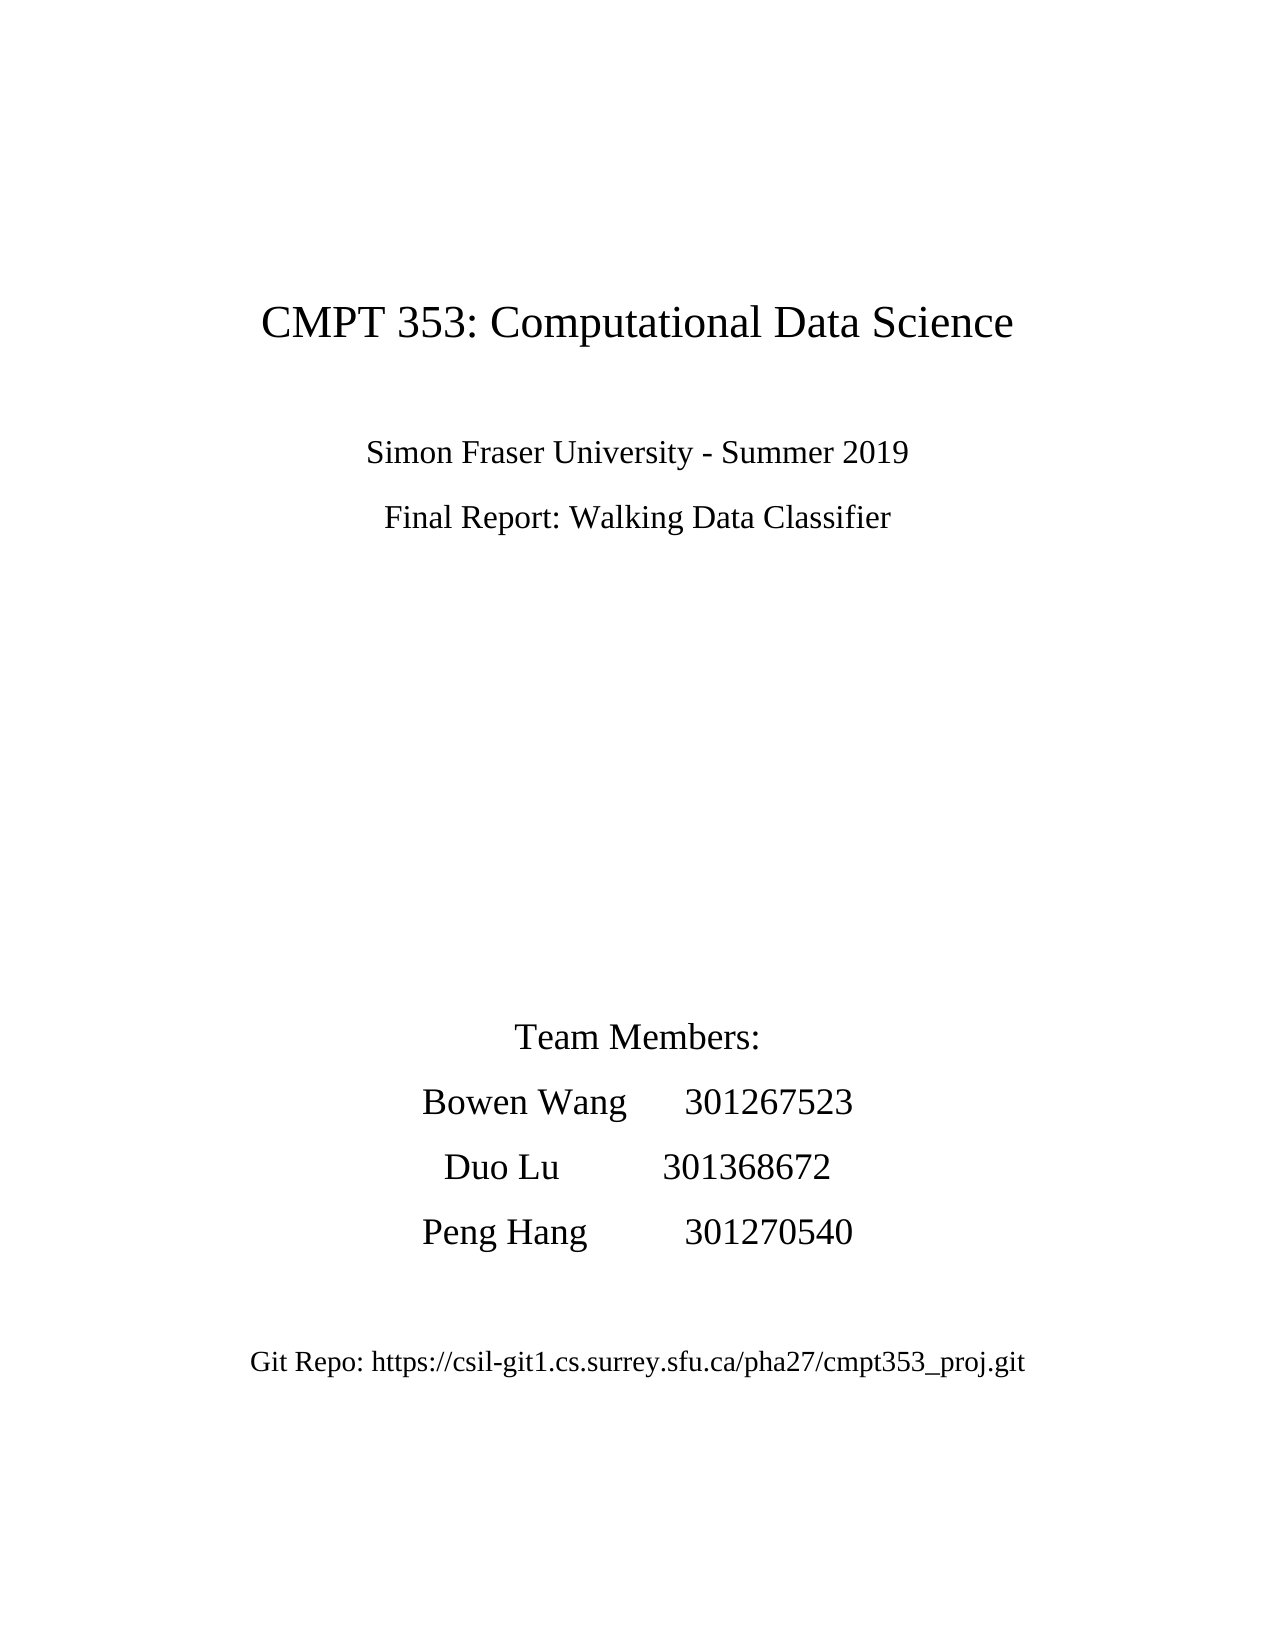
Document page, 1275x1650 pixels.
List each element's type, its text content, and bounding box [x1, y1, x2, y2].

text CMPT 353: Computational Data Science [187, 289, 1087, 354]
text Simon Fraser University - Summer 2019 [187, 419, 1087, 484]
text Bowen Wang 301267523 [187, 1069, 1087, 1134]
text Duo Lu 301368672 [187, 1134, 1087, 1199]
text Peng Hang 301270540 [187, 1199, 1087, 1264]
text Team Members: [187, 1004, 1087, 1069]
text Git Repo: https://csil-git1.cs.surrey.sfu.ca/pha27/cmpt353_proj.git [187, 1329, 1087, 1394]
text Final Report: Walking Data Classifier [187, 484, 1087, 549]
